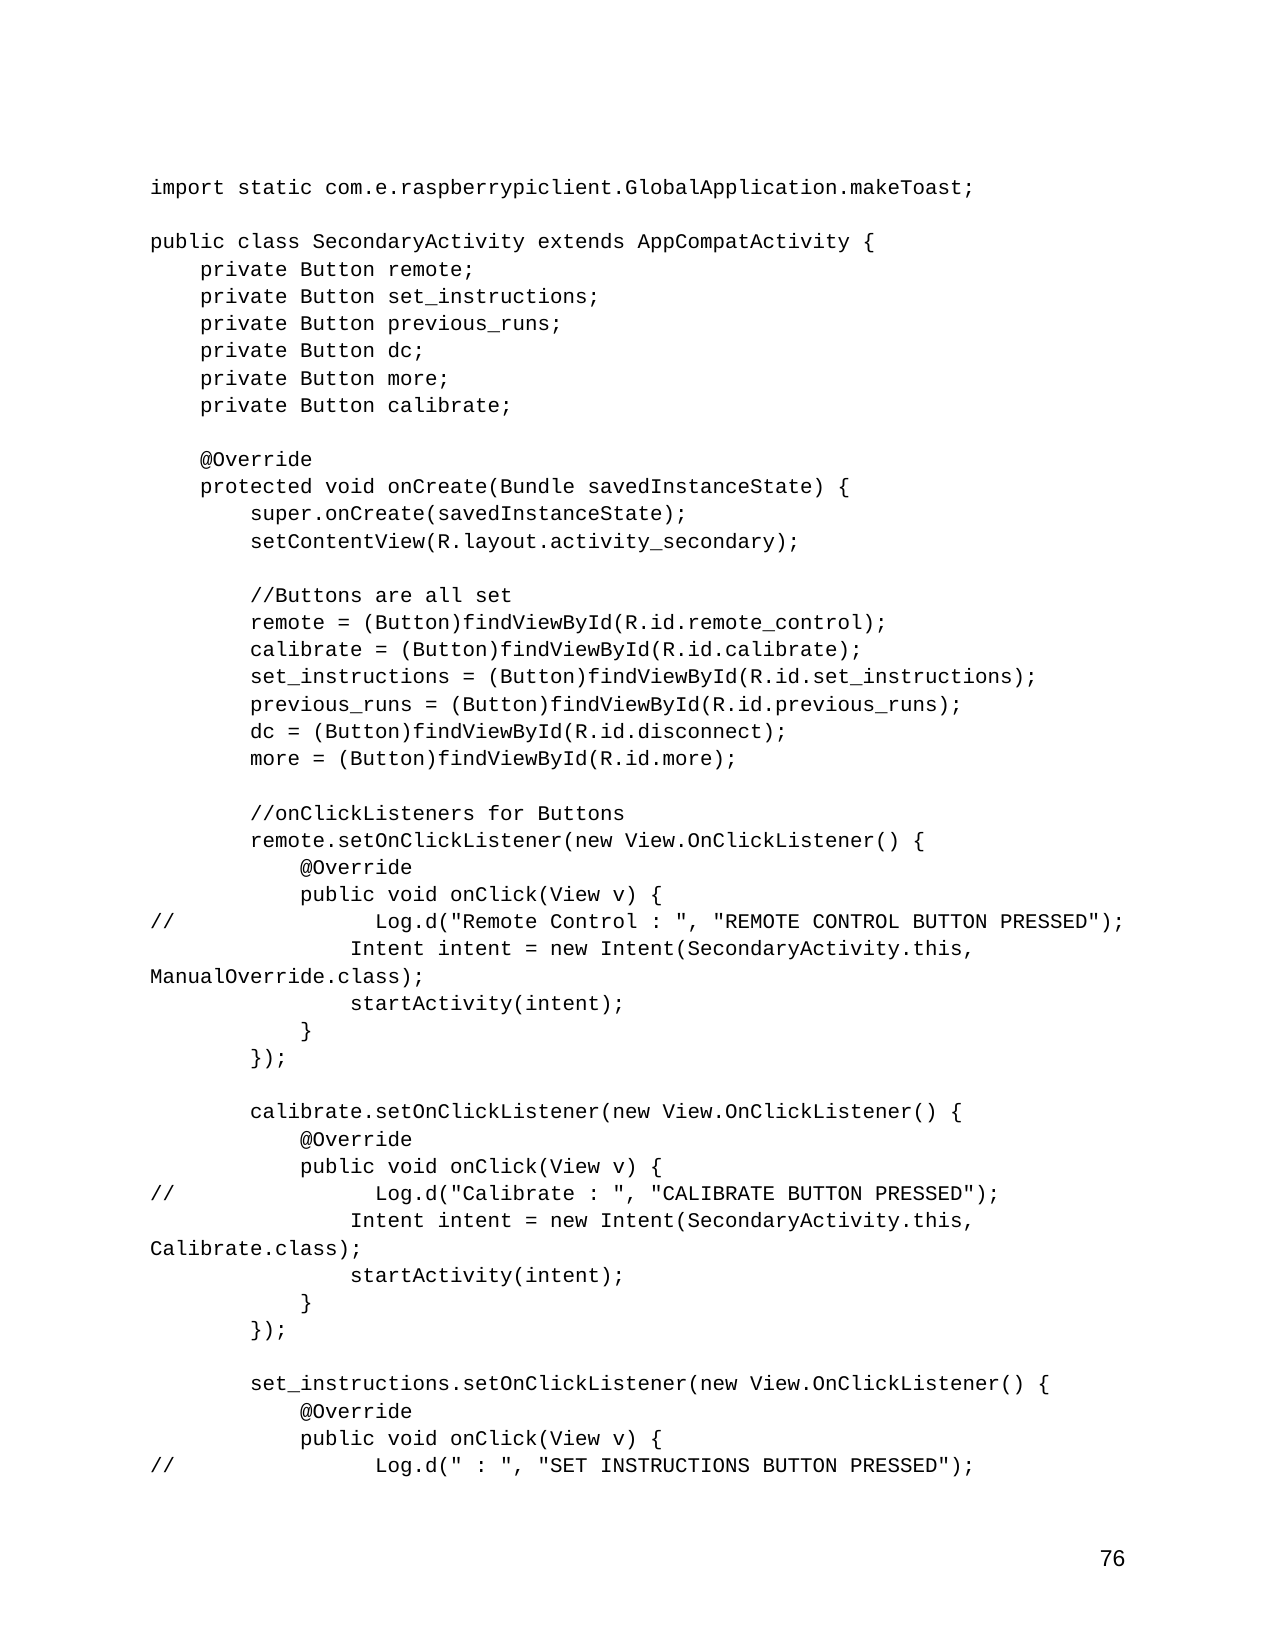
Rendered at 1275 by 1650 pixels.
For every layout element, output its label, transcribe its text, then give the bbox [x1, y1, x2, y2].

text private Button dc; [150, 340, 1125, 364]
text dc = (Button)findViewById(R.id.disconnect); [150, 721, 1125, 744]
text Intent intent = new Intent(SecondaryActivity.this, Calibrate.class); [150, 1210, 1125, 1261]
text remote.setOnClickListener(new View.OnClickListener() { [150, 830, 1125, 853]
text previous_runs = (Button)findViewById(R.id.previous_runs); [150, 694, 1125, 717]
text @Override [150, 857, 1125, 881]
text setContentView(R.layout.activity_secondary); [150, 531, 1125, 554]
text Intent intent = new Intent(SecondaryActivity.this, ManualOverride.class); [150, 938, 1125, 989]
text startActivity(intent); [150, 993, 1125, 1016]
text public void onClick(View v) { [150, 1428, 1125, 1451]
text import static com.e.raspberrypiclient.GlobalApplication.makeToast; [150, 177, 1125, 201]
text } [150, 1292, 1125, 1316]
text super.onCreate(savedInstanceState); [150, 503, 1125, 527]
text @Override [150, 1401, 1125, 1424]
text remote = (Button)findViewById(R.id.remote_control); [150, 612, 1125, 636]
text public void onClick(View v) { [150, 884, 1125, 908]
text private Button more; [150, 367, 1125, 391]
text // Log.d("Remote Control : ", "REMOTE CONTROL BUTTON PRESSED"); [150, 911, 1125, 935]
text } [150, 1020, 1125, 1044]
text private Button remote; [150, 259, 1125, 282]
text //Buttons are all set [150, 585, 1125, 609]
text }); [150, 1319, 1125, 1343]
text set_instructions = (Button)findViewById(R.id.set_instructions); [150, 667, 1125, 690]
text // Log.d("Calibrate : ", "CALIBRATE BUTTON PRESSED"); [150, 1183, 1125, 1207]
text @Override [150, 1129, 1125, 1152]
text protected void onCreate(Bundle savedInstanceState) { [150, 476, 1125, 500]
text // Log.d(" : ", "SET INSTRUCTIONS BUTTON PRESSED"); [150, 1455, 1125, 1479]
text private Button set_instructions; [150, 286, 1125, 309]
text set_instructions.setOnClickListener(new View.OnClickListener() { [150, 1373, 1125, 1397]
text public void onClick(View v) { [150, 1156, 1125, 1179]
text private Button previous_runs; [150, 313, 1125, 337]
text private Button calibrate; [150, 395, 1125, 418]
text public class SecondaryActivity extends AppCompatActivity { [150, 232, 1125, 255]
text startActivity(intent); [150, 1265, 1125, 1288]
text calibrate.setOnClickListener(new View.OnClickListener() { [150, 1102, 1125, 1125]
text //onClickListeners for Buttons [150, 802, 1125, 826]
text }); [150, 1047, 1125, 1071]
text more = (Button)findViewById(R.id.more); [150, 748, 1125, 772]
text calibrate = (Button)findViewById(R.id.calibrate); [150, 639, 1125, 663]
text @Override [150, 449, 1125, 473]
